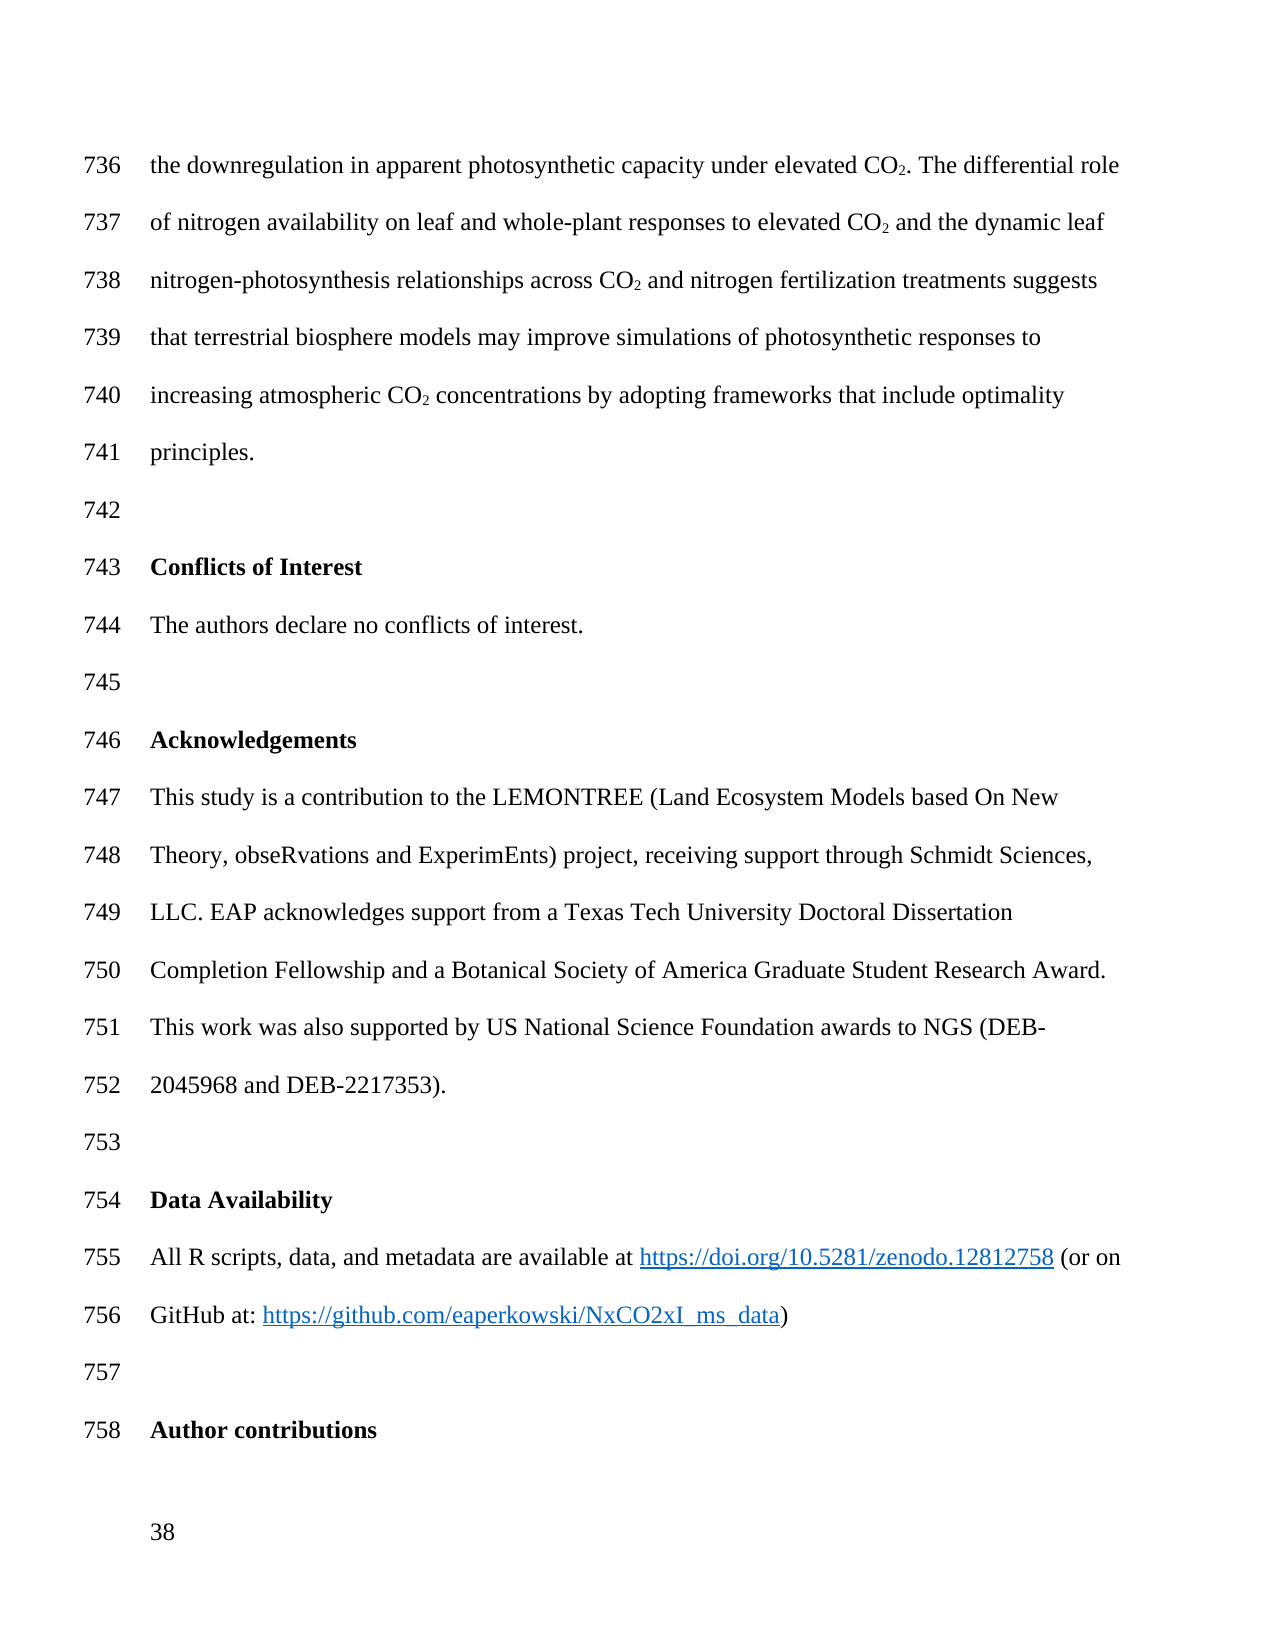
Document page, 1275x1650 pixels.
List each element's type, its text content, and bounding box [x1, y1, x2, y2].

text Author contributions [150, 1415, 1125, 1444]
text Data Availability [150, 1185, 1125, 1214]
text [150, 150, 1125, 466]
text Acknowledgements [150, 725, 1125, 754]
text Conflicts of Interest [150, 552, 1125, 581]
text All R scripts, data, and metadata are available at https://doi.org/10.5281/zenodo.12812758 (or on GitHub at: https://github.com/eaperkowski/NxCO2xI_ms_data) [150, 1242, 1125, 1329]
text The authors declare no conflicts of interest. [150, 610, 1125, 639]
text This study is a contribution to the LEMONTREE (Land Ecosystem Models based On New Theory, obseRvations and ExperimEnts) project, receiving support through Schmidt Sciences, LLC. EAP acknowledges support from a Texas Tech University Doctoral Dissertation Completion Fellowship and a Botanical Society of America Graduate Student Research Award. This work was also supported by US National Science Foundation awards to NGS (DEB-2045968 and DEB-2217353). [150, 782, 1125, 1099]
